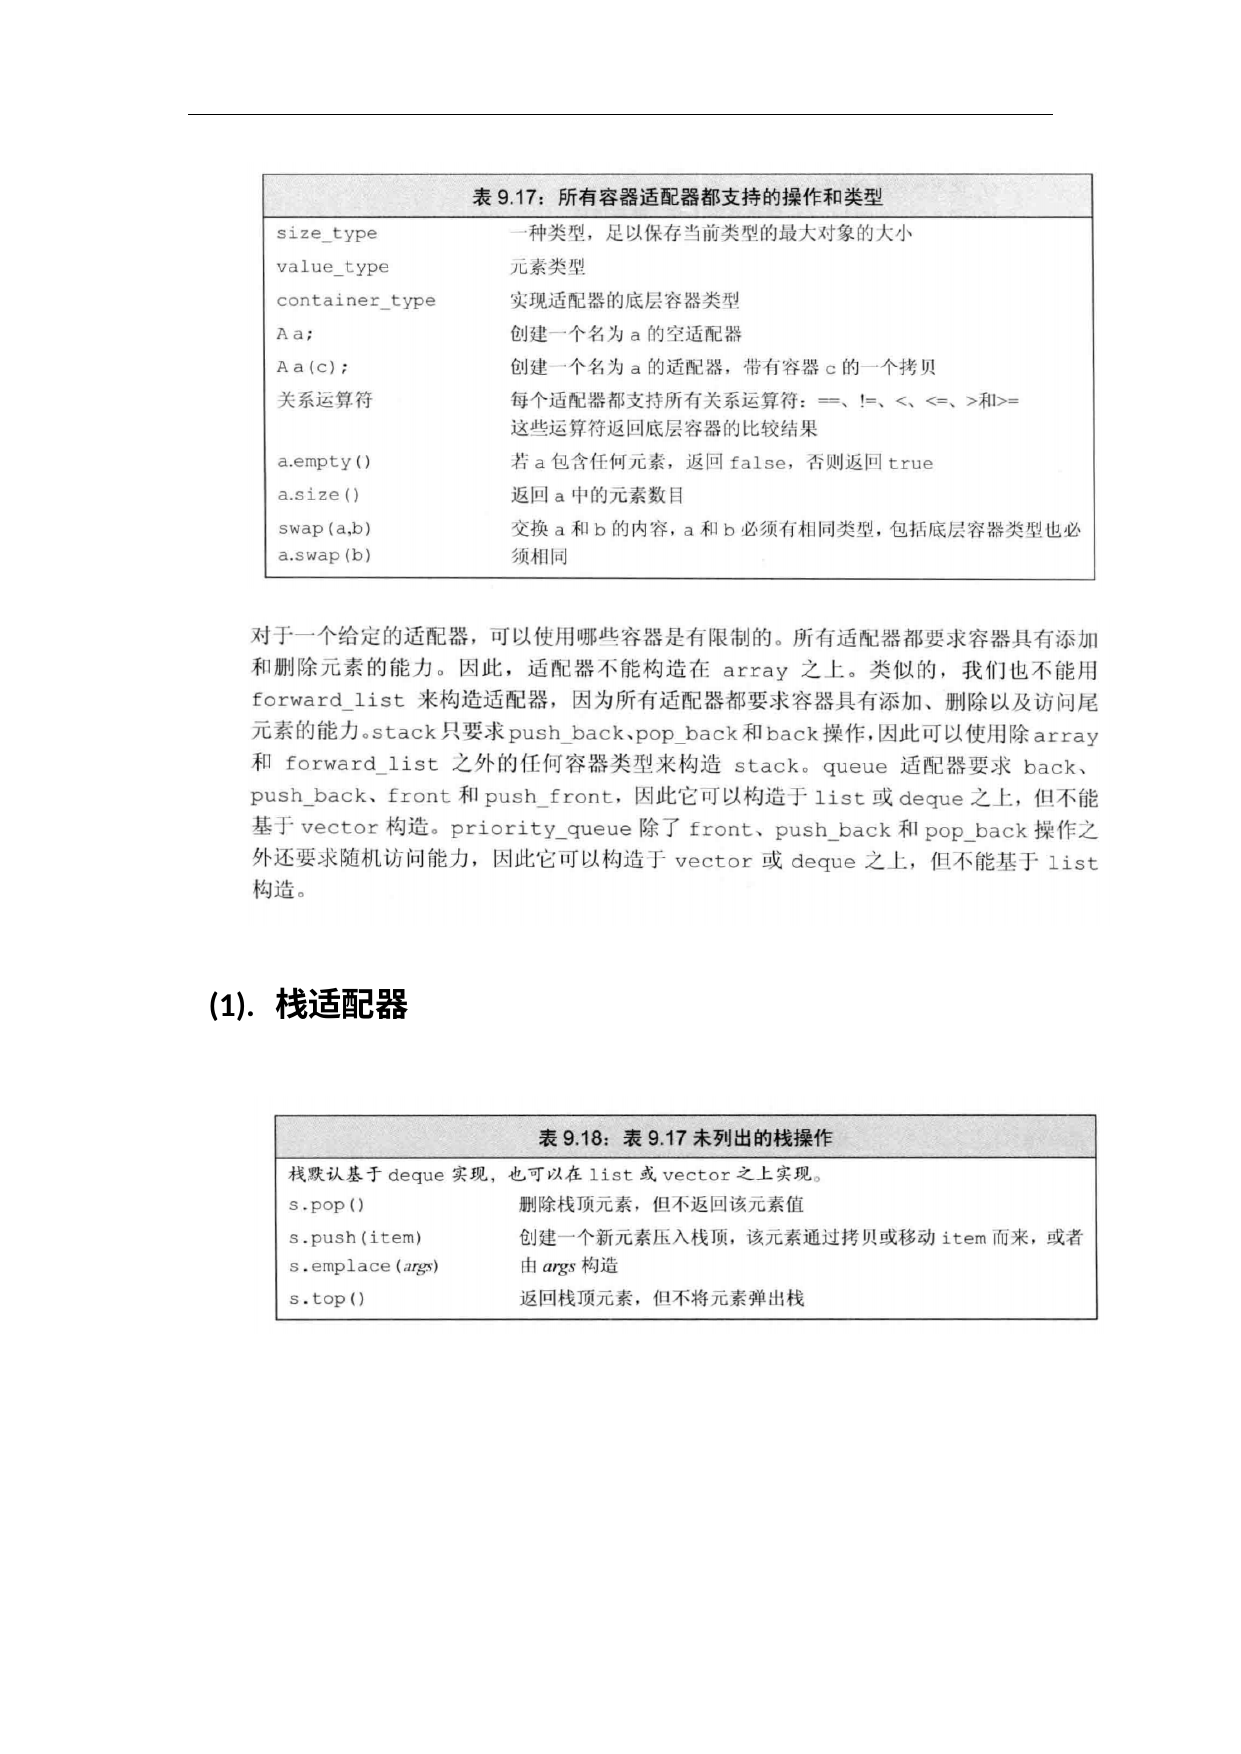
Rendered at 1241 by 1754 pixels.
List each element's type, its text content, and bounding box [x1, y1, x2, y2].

picture [245, 617, 1112, 926]
subtitle 栈适配器 [208, 969, 1053, 1034]
picture [245, 162, 1112, 589]
picture [245, 1096, 1112, 1334]
